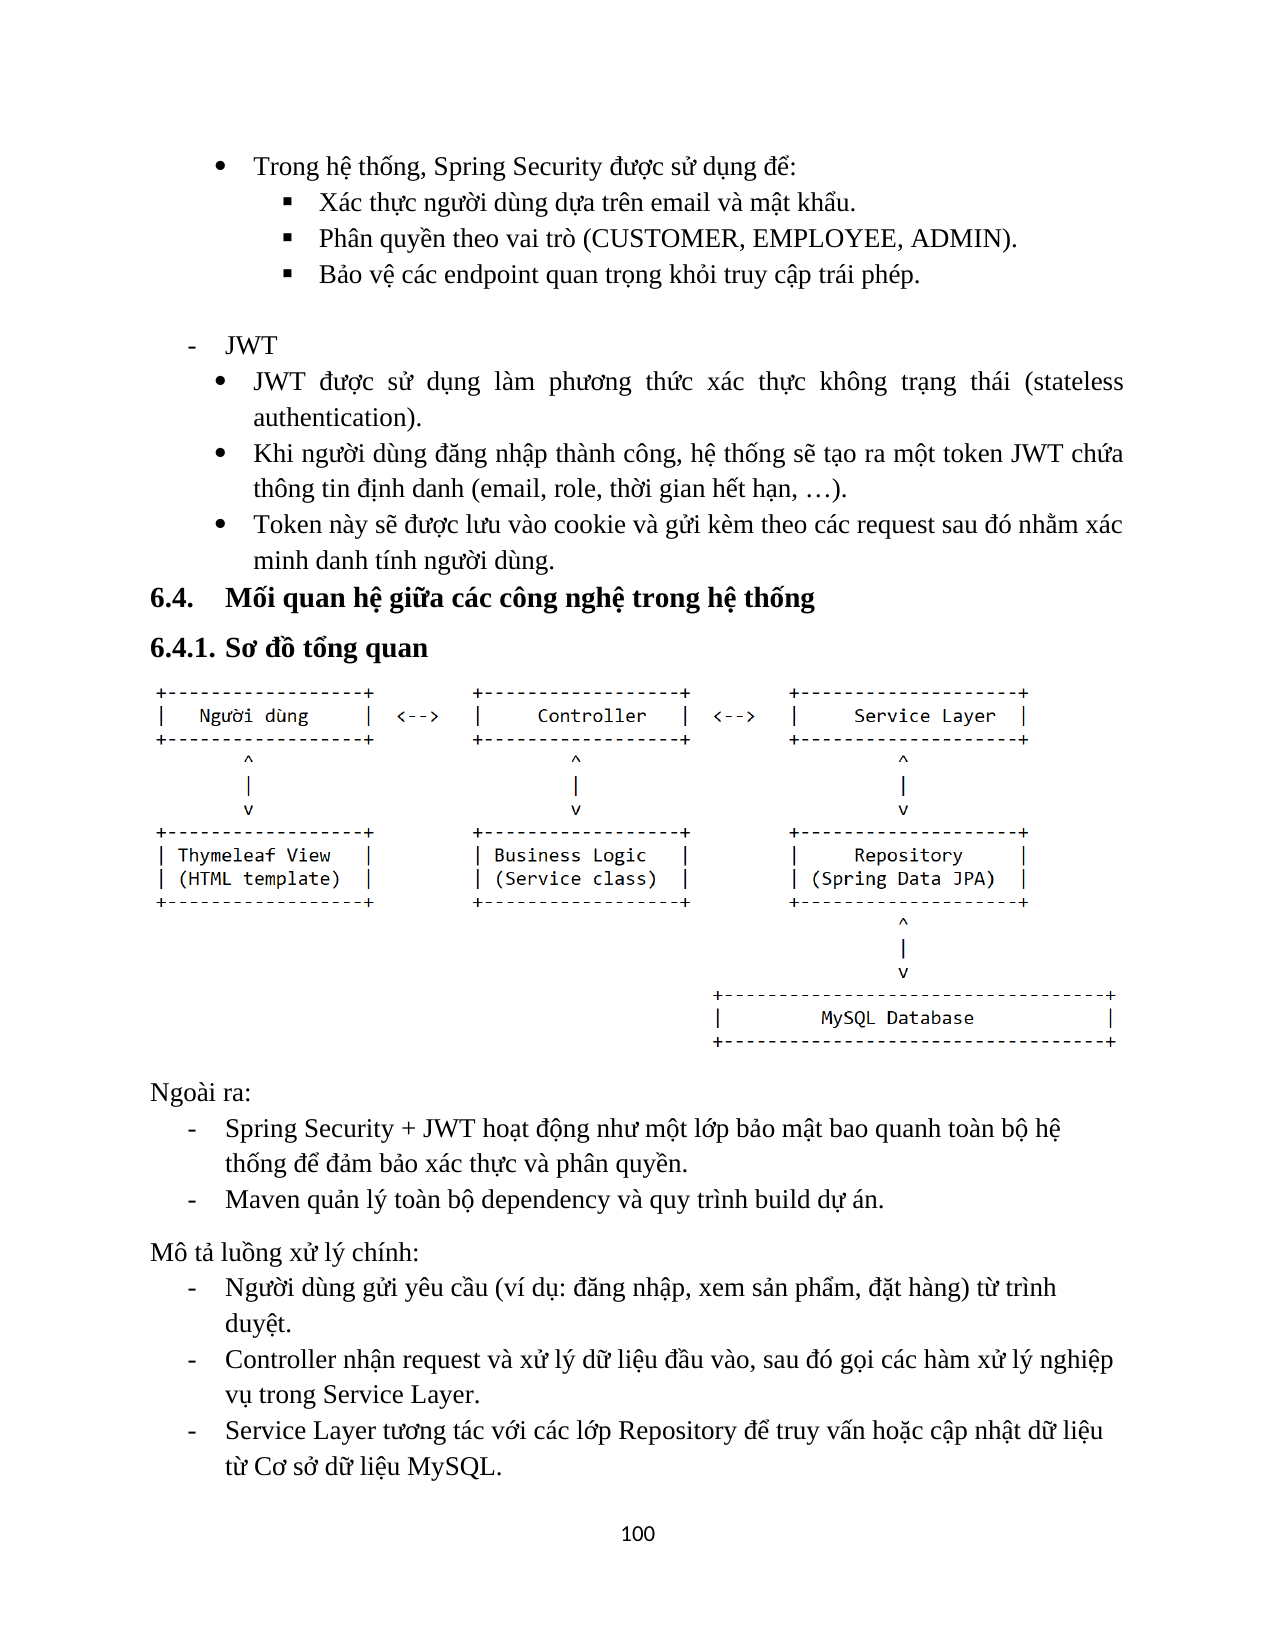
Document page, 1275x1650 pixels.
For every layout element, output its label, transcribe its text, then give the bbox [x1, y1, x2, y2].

list Phân quyền theo vai trò (CUSTOMER, EMPLOYEE, ADMIN). [281, 222, 1125, 253]
list JWT được sử dụng làm phương thức xác thực không trạng thái (stateless authentication). [216, 365, 1125, 432]
picture [150, 680, 1125, 1058]
text Mô tả luồng xử lý chính: [150, 1236, 1125, 1267]
list Sơ đồ tổng quan [150, 630, 1125, 664]
list Token này sẽ được lưu vào cookie và gửi kèm theo các request sau đó nhằm xác minh danh tính người dùng. [216, 508, 1125, 575]
list Mối quan hệ giữa các công nghệ trong hệ thống [150, 580, 1125, 613]
list Spring Security + JWT hoạt động như một lớp bảo mật bao quanh toàn bộ hệ thống để đảm bảo xác thực và phân quyền. [187, 1112, 1125, 1179]
list Controller nhận request và xử lý dữ liệu đầu vào, sau đó gọi các hàm xử lý nghiệp vụ trong Service Layer. [187, 1343, 1125, 1410]
list Bảo vệ các endpoint quan trọng khỏi truy cập trái phép. [281, 258, 1125, 289]
list Maven quản lý toàn bộ dependency và quy trình build dự án. [187, 1183, 1125, 1214]
list Service Layer tương tác với các lớp Repository để truy vấn hoặc cập nhật dữ liệu từ Cơ sở dữ liệu MySQL. [187, 1414, 1125, 1481]
list Xác thực người dùng dựa trên email và mật khẩu. [281, 186, 1125, 217]
list JWT [187, 329, 1125, 361]
list Trong hệ thống, Spring Security được sử dụng để: [216, 150, 1125, 181]
list Người dùng gửi yêu cầu (ví dụ: đăng nhập, xem sản phẩm, đặt hàng) từ trình duyệt. [187, 1271, 1125, 1338]
text Ngoài ra: [150, 1076, 1125, 1107]
list Khi người dùng đăng nhập thành công, hệ thống sẽ tạo ra một token JWT chứa thông tin định danh (email, role, thời gian hết hạn, …). [216, 437, 1125, 504]
